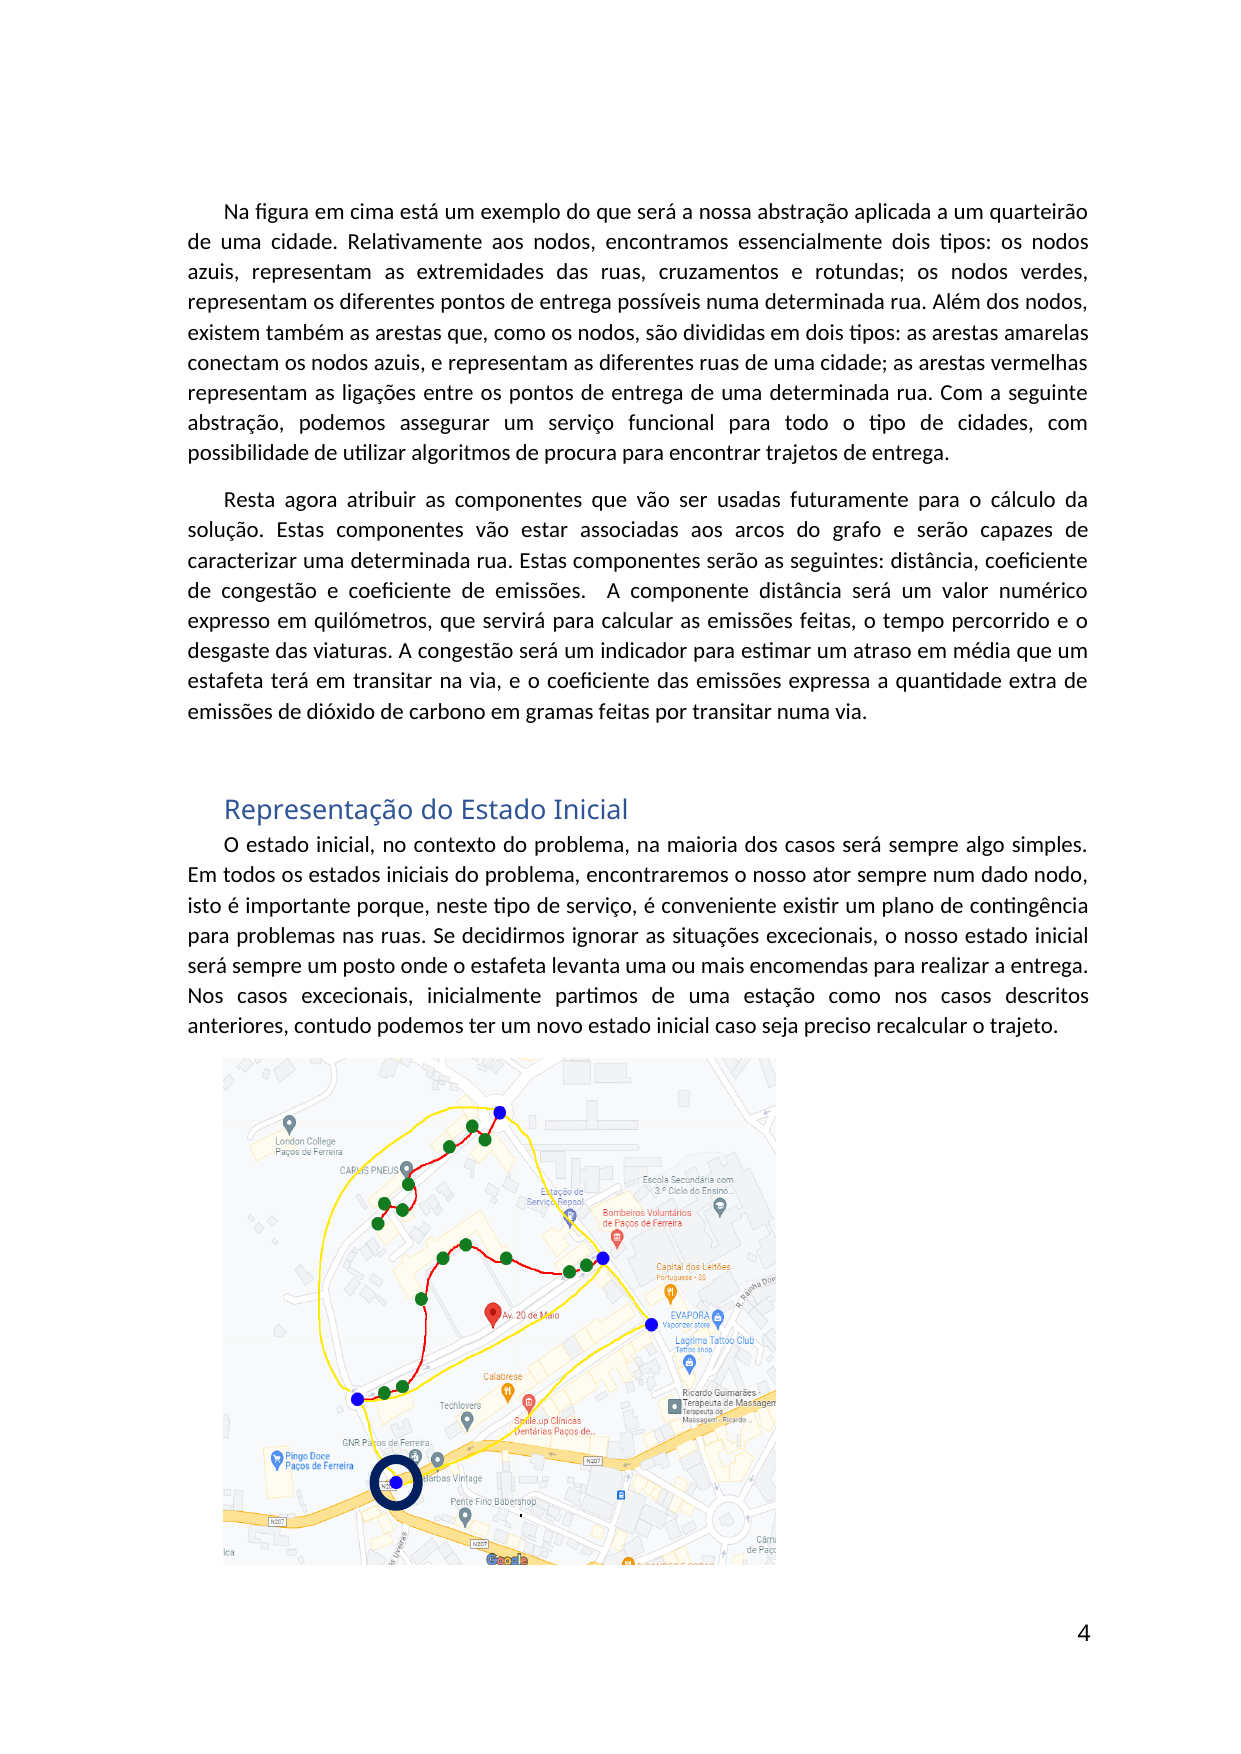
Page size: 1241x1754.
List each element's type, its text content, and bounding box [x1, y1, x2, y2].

picture [223, 1058, 776, 1565]
text O estado inicial, no contexto do problema, na maioria dos casos será sempre algo simples. Em todos os estados iniciais do problema, encontraremos o nosso ator sempre num dado nodo, isto é importante porque, neste tipo de serviço, é conveniente existir um plano de contingência para problemas nas ruas. Se decidirmos ignorar as situações excecionais, o nosso estado inicial será sempre um posto onde o estafeta levanta uma ou mais encomendas para realizar a entrega. Nos casos excecionais, inicialmente partimos de uma estação como nos casos descritos anteriores, contudo podemos ter um novo estado inicial caso seja preciso recalcular o trajeto. [187, 830, 1090, 1040]
text Na figura em cima está um exemplo do que será a nossa abstração aplicada a um quarteirão de uma cidade. Relativamente aos nodos, encontramos essencialmente dois tipos: os nodos azuis, representam as extremidades das ruas, cruzamentos e rotundas; os nodos verdes, representam os diferentes pontos de entrega possíveis numa determinada rua. Além dos nodos, existem também as arestas que, como os nodos, são divididas em dois tipos: as arestas amarelas conectam os nodos azuis, e representam as diferentes ruas de uma cidade; as arestas vermelhas representam as ligações entre os pontos de entrega de uma determinada rua. Com a seguinte abstração, podemos assegurar um serviço funcional para todo o tipo de cidades, com possibilidade de utilizar algoritmos de procura para encontrar trajetos de entrega. [187, 197, 1090, 467]
text Resta agora atribuir as componentes que vão ser usadas futuramente para o cálculo da solução. Estas componentes vão estar associadas aos arcos do grafo e serão capazes de caracterizar uma determinada rua. Estas componentes serão as seguintes: distância, coeficiente de congestão e coeficiente de emissões. A componente distância será um valor numérico expresso em quilómetros, que servirá para calcular as emissões feitas, o tempo percorrido e o desgaste das viaturas. A congestão será um indicador para estimar um atraso em média que um estafeta terá em transitar na via, e o coeficiente das emissões expressa a quantidade extra de emissões de dióxido de carbono em gramas feitas por transitar numa via. [187, 485, 1090, 725]
subtitle Representação do Estado Inicial [187, 791, 1090, 827]
